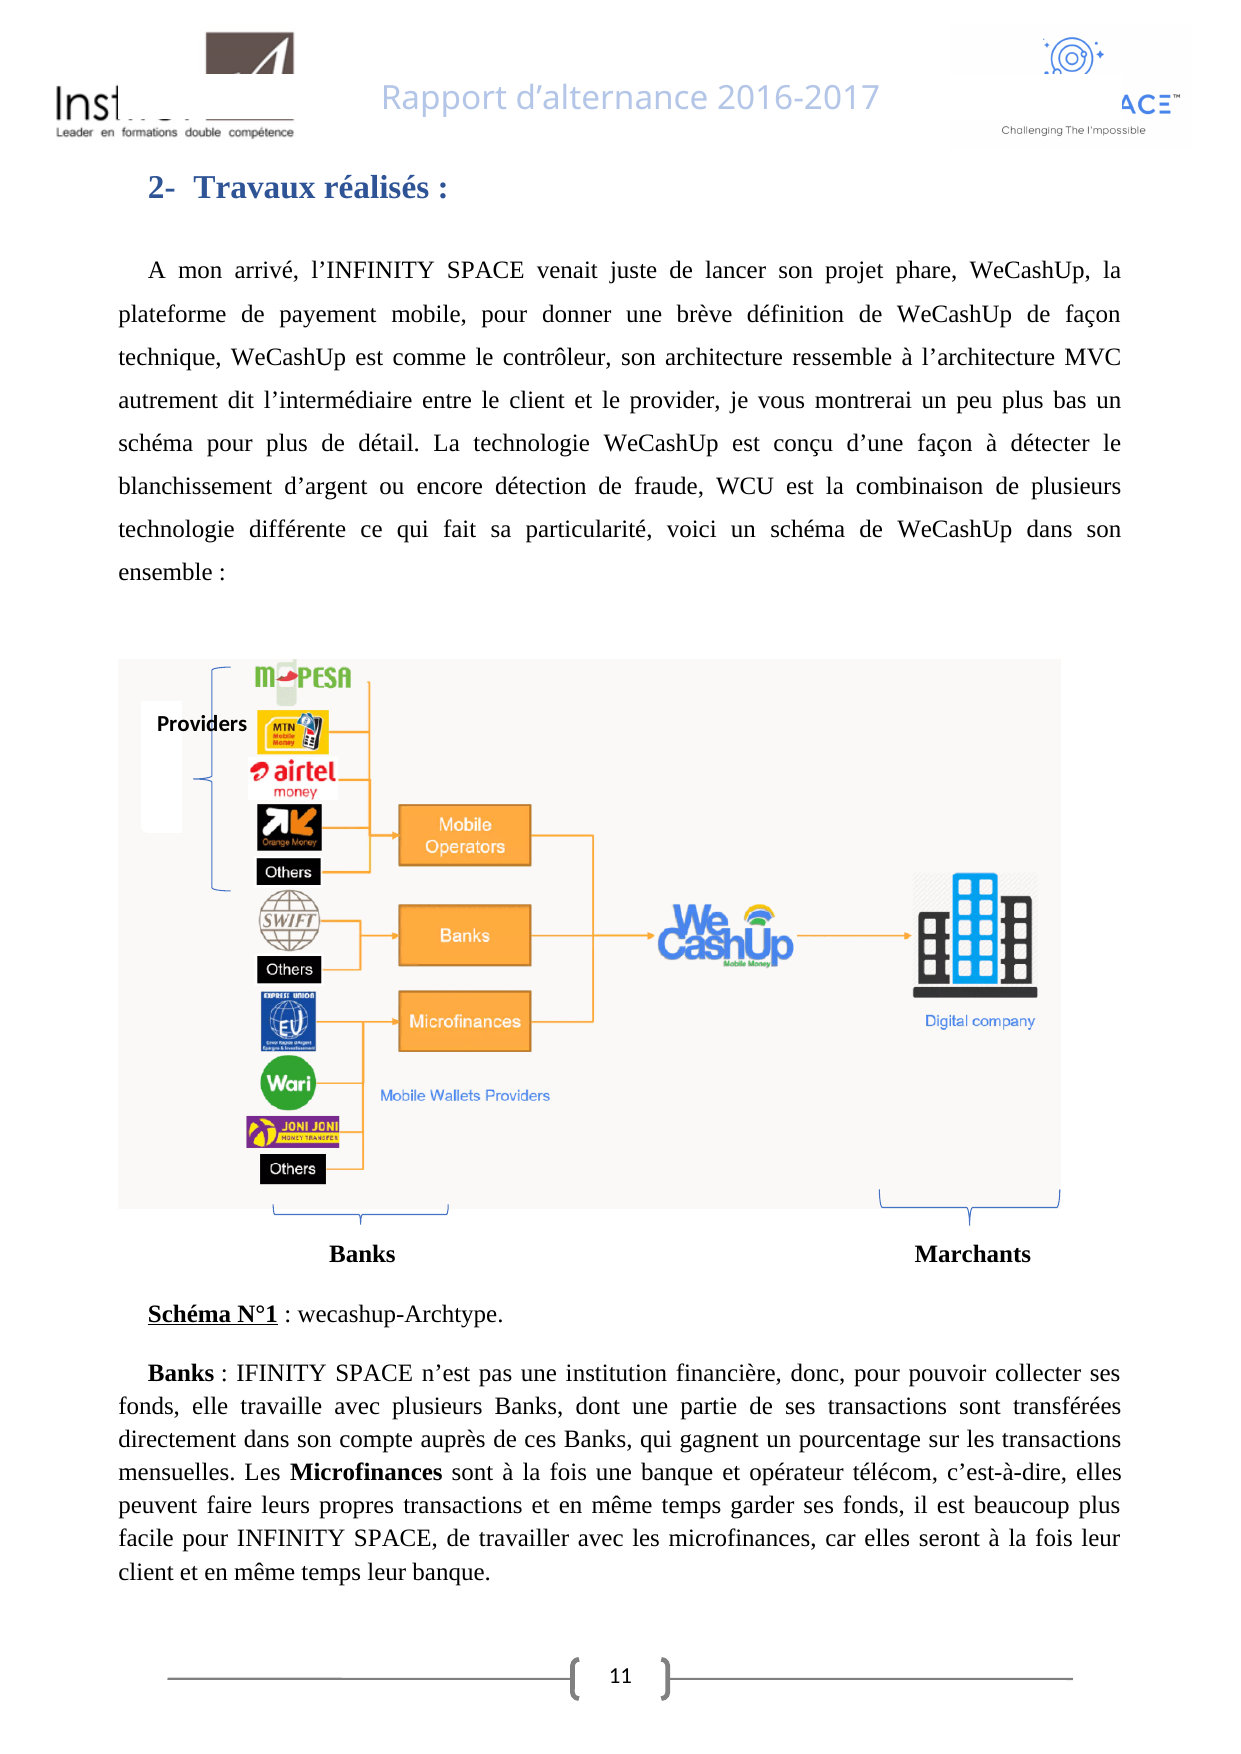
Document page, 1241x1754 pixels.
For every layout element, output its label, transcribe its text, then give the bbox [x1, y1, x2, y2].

picture [118, 659, 1061, 1209]
picture [1057, 1197, 1061, 1209]
subtitle Travaux réalisés : [118, 167, 1122, 206]
text Banks : IFINITY SPACE n’est pas une institution financière, donc, pour pouvoir collecter ses fonds, elle travaille avec plusieurs Banks, dont une partie de ses transactions sont transférées directement dans son compte auprès de ces Banks, qui gagnent un pourcentage sur les transactions mensuelles. Les Microfinances sont à la fois une banque et opérateur télécom, c’est-à-dire, elles peuvent faire leurs propres transactions et en même temps garder ses fonds, il est beaucoup plus facile pour INFINITY SPACE, de travailler avec les microfinances, car elles seront à la fois leur client et en même temps leur banque. [118, 1358, 1122, 1585]
text A mon arrivé, l’INFINITY SPACE venait juste de lancer son projet phare, WeCashUp, la plateforme de payement mobile, pour donner une brève définition de WeCashUp de façon technique, WeCashUp est comme le contrôleur, son architecture ressemble à l’architecture MVC autrement dit l’intermédiaire entre le client et le provider, je vous montrerai un peu plus bas un schéma pour plus de détail. La technologie WeCashUp est conçu d’une façon à détecter le blanchissement d’argent ou encore détection de fraude, WCU est la combinaison de plusieurs technologie différente ce qui fait sa particularité, voici un schéma de WeCashUp dans son ensemble : [118, 256, 1122, 586]
text Banks Marchants [118, 1239, 1122, 1268]
text Schéma N°1 : wecashup-Archtype. [118, 1299, 1122, 1327]
picture [949, 23, 1193, 150]
picture [49, 21, 307, 150]
